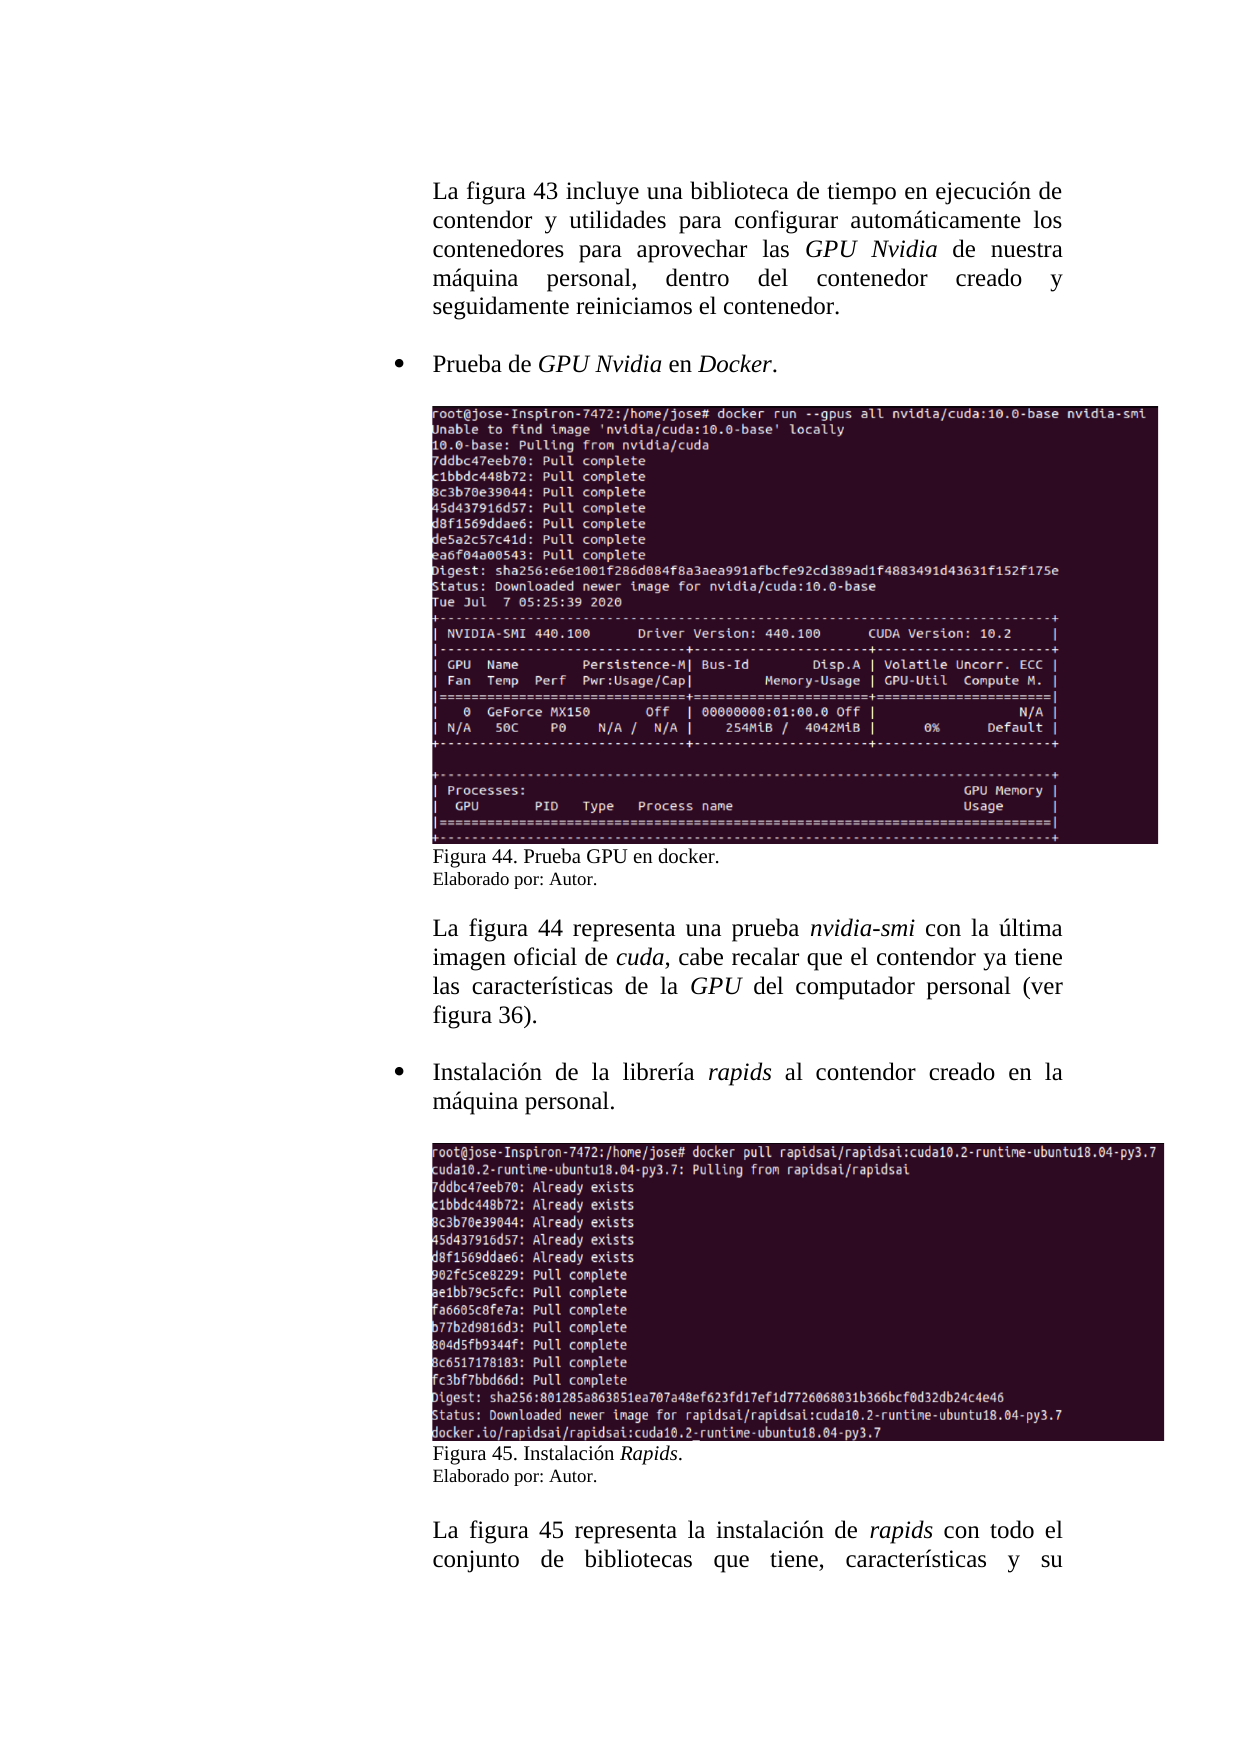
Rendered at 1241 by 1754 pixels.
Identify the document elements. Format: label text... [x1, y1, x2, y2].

list Instalación de la librería rapids al contendor creado en la máquina personal. [395, 1057, 1063, 1115]
list Prueba de GPU Nvidia en Docker. [395, 349, 1063, 378]
list Figura 45. Instalación Rapids. [432, 1441, 1063, 1465]
picture [432, 1143, 1165, 1441]
list La figura 43 incluye una biblioteca de tiempo en ejecución de contendor y utilidades para configurar automáticamente los contenedores para aprovechar las GPU Nvidia de nuestra máquina personal, dentro del contenedor creado y seguidamente reiniciamos el contenedor. [432, 176, 1063, 320]
list La figura 44 representa una prueba nvidia-smi con la última imagen oficial de cuda, cabe recalar que el contendor ya tiene las características de la GPU del computador personal (ver figura 36). [432, 913, 1063, 1028]
picture [432, 406, 1159, 844]
list Figura 44. Prueba GPU en docker. [432, 844, 1063, 868]
list Elaborado por: Autor. [432, 868, 1063, 889]
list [432, 1515, 1063, 1573]
list Elaborado por: Autor. [432, 1465, 1063, 1487]
